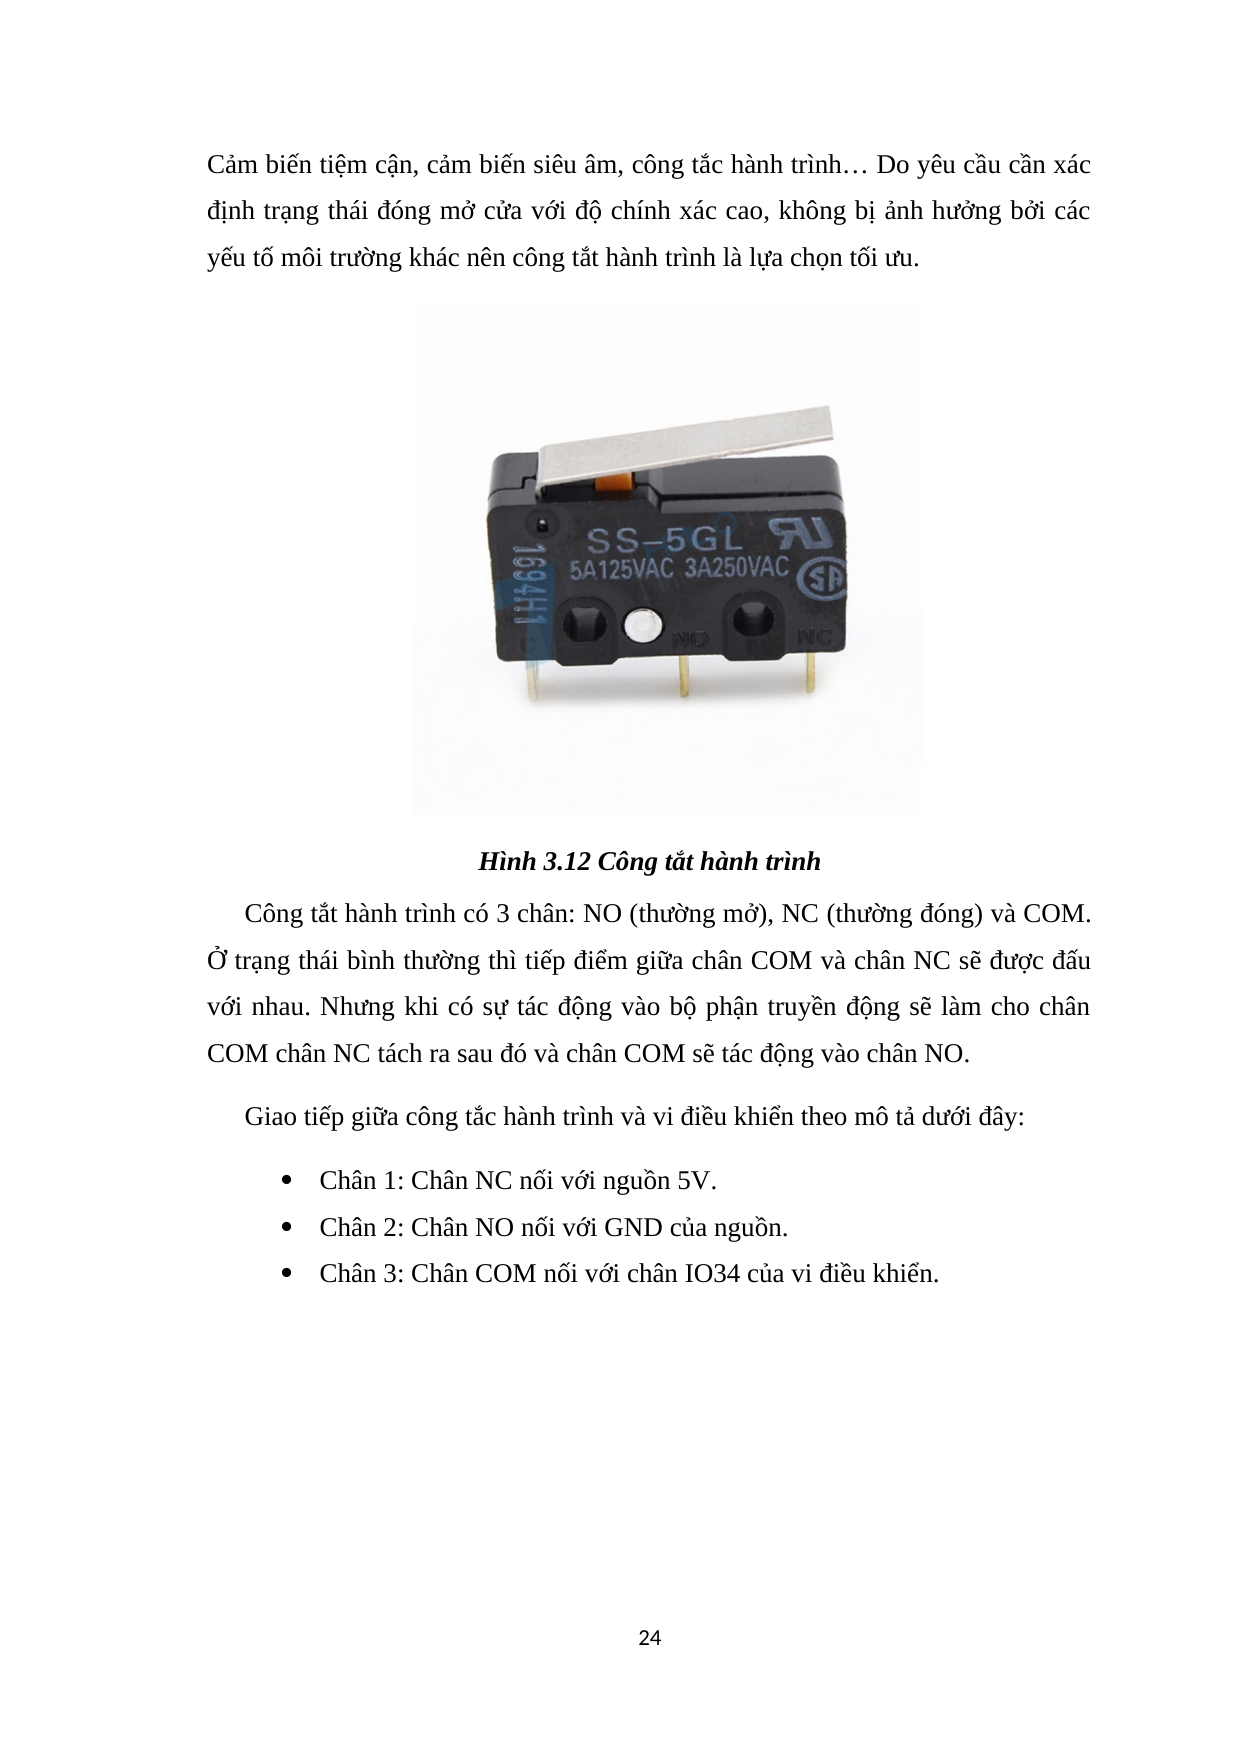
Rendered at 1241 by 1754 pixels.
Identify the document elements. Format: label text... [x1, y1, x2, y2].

list Chân 1: Chân NC nối với nguồn 5V. [282, 1164, 1092, 1195]
list Chân 2: Chân NO nối với GND của nguồn. [282, 1211, 1092, 1242]
text Công tắt hành trình có 3 chân: NO (thường mở), NC (thường đóng) và COM. Ở trạng thái bình thường thì tiếp điểm giữa chân COM và chân NC sẽ được đấu với nhau. Nhưng khi có sự tác động vào bộ phận truyền động sẽ làm cho chân COM chân NC tách ra sau đó và chân COM sẽ tác động vào chân NO. [207, 897, 1092, 1068]
text Hình 3.12 Công tắt hành trình [207, 845, 1092, 876]
list Chân 3: Chân COM nối với chân IO34 của vi điều khiển. [282, 1258, 1092, 1289]
text Giao tiếp giữa công tắc hành trình và vi điều khiển theo mô tả dưới đây: [207, 1101, 1092, 1132]
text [207, 148, 1092, 272]
picture [413, 304, 924, 815]
